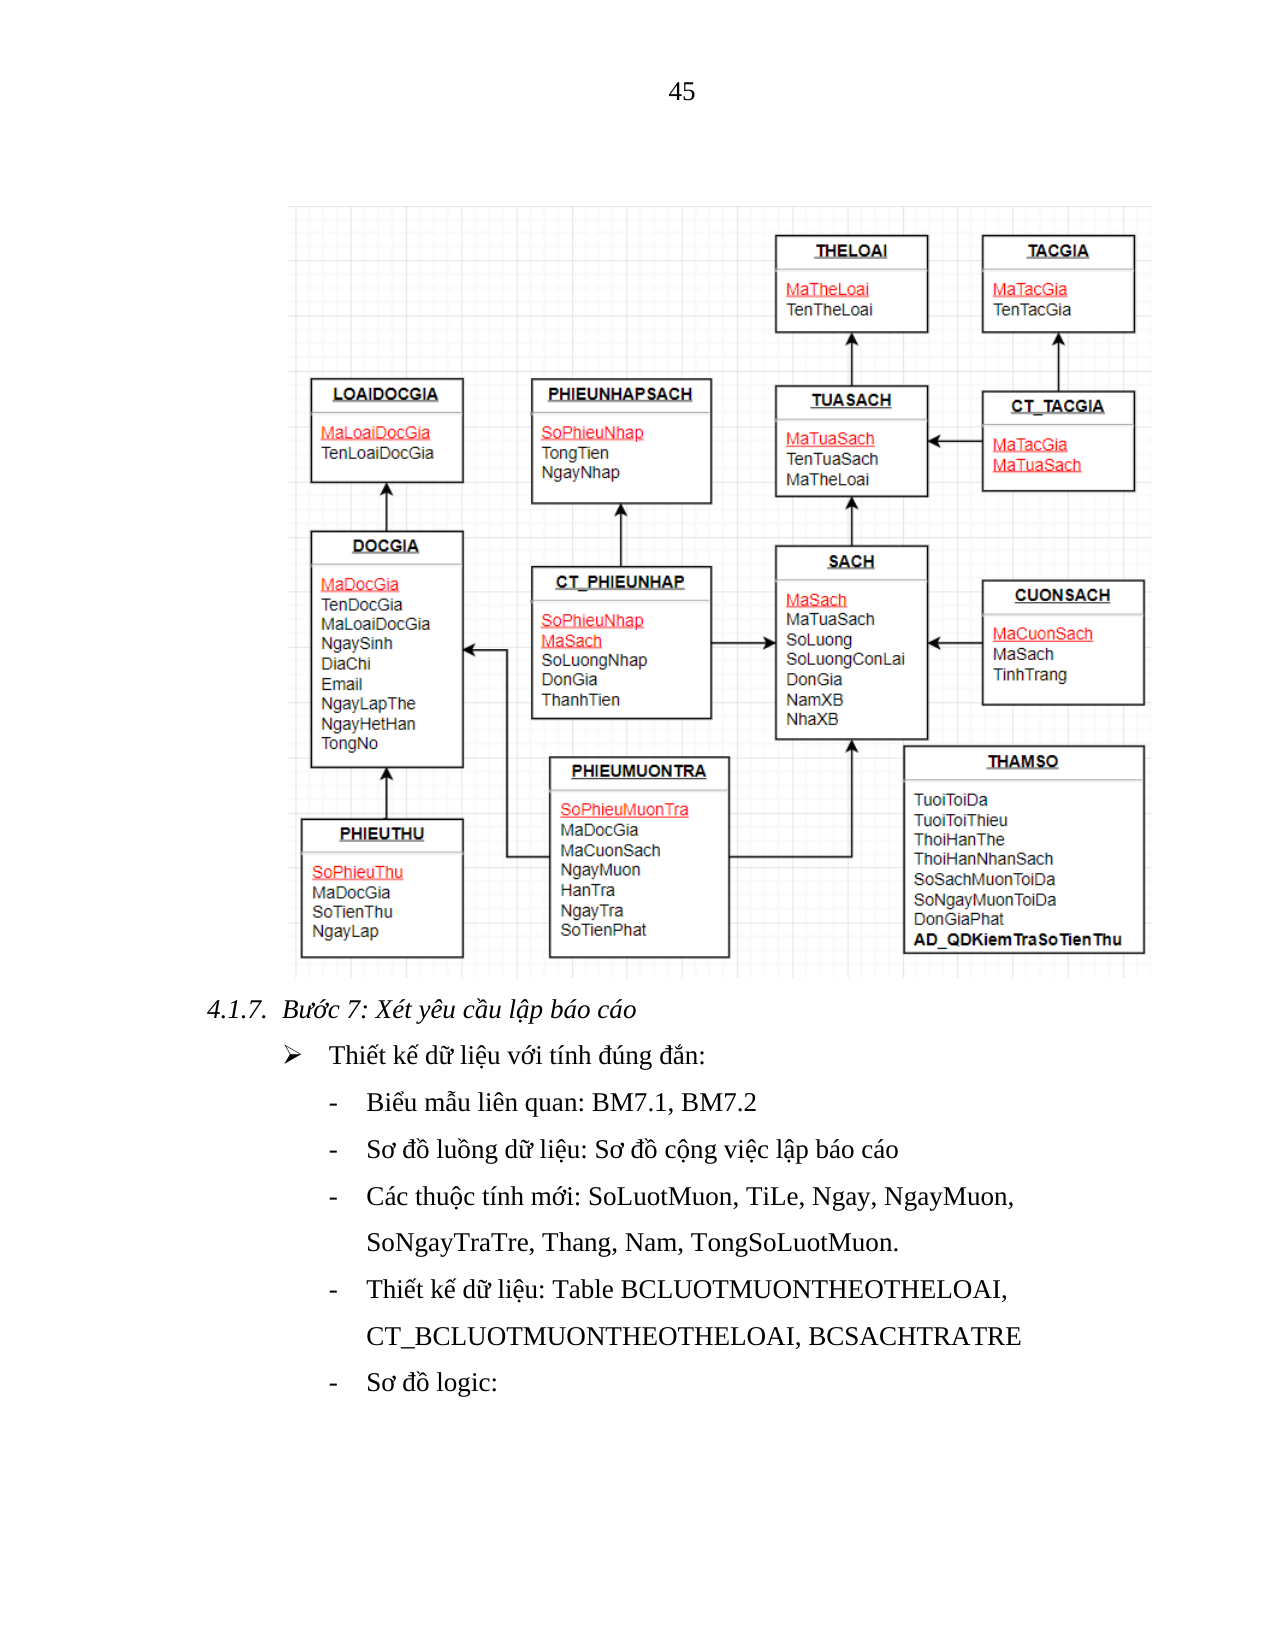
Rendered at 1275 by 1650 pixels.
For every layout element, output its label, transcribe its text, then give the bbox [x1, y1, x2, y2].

list Sơ đồ logic: [329, 1366, 1157, 1397]
picture [287, 206, 1152, 978]
list Các thuộc tính mới: SoLuotMuon, TiLe, Ngay, NgayMuon, SoNgayTraTre, Thang, Nam, TongSoLuotMuon. [329, 1179, 1157, 1257]
list Biểu mẫu liên quan: BM7.1, BM7.2 [329, 1086, 1157, 1117]
list Bước 7: Xét yêu cầu lập báo cáo [207, 993, 1157, 1024]
list Thiết kế dữ liệu: Table BCLUOTMUONTHEOTHELOAI, CT_BCLUOTMUONTHEOTHELOAI, BCSACHTRATRE [329, 1273, 1157, 1351]
list Sơ đồ luồng dữ liệu: Sơ đồ cộng việc lập báo cáo [329, 1133, 1157, 1164]
list Thiết kế dữ liệu với tính đúng đắn: [282, 1039, 1157, 1071]
